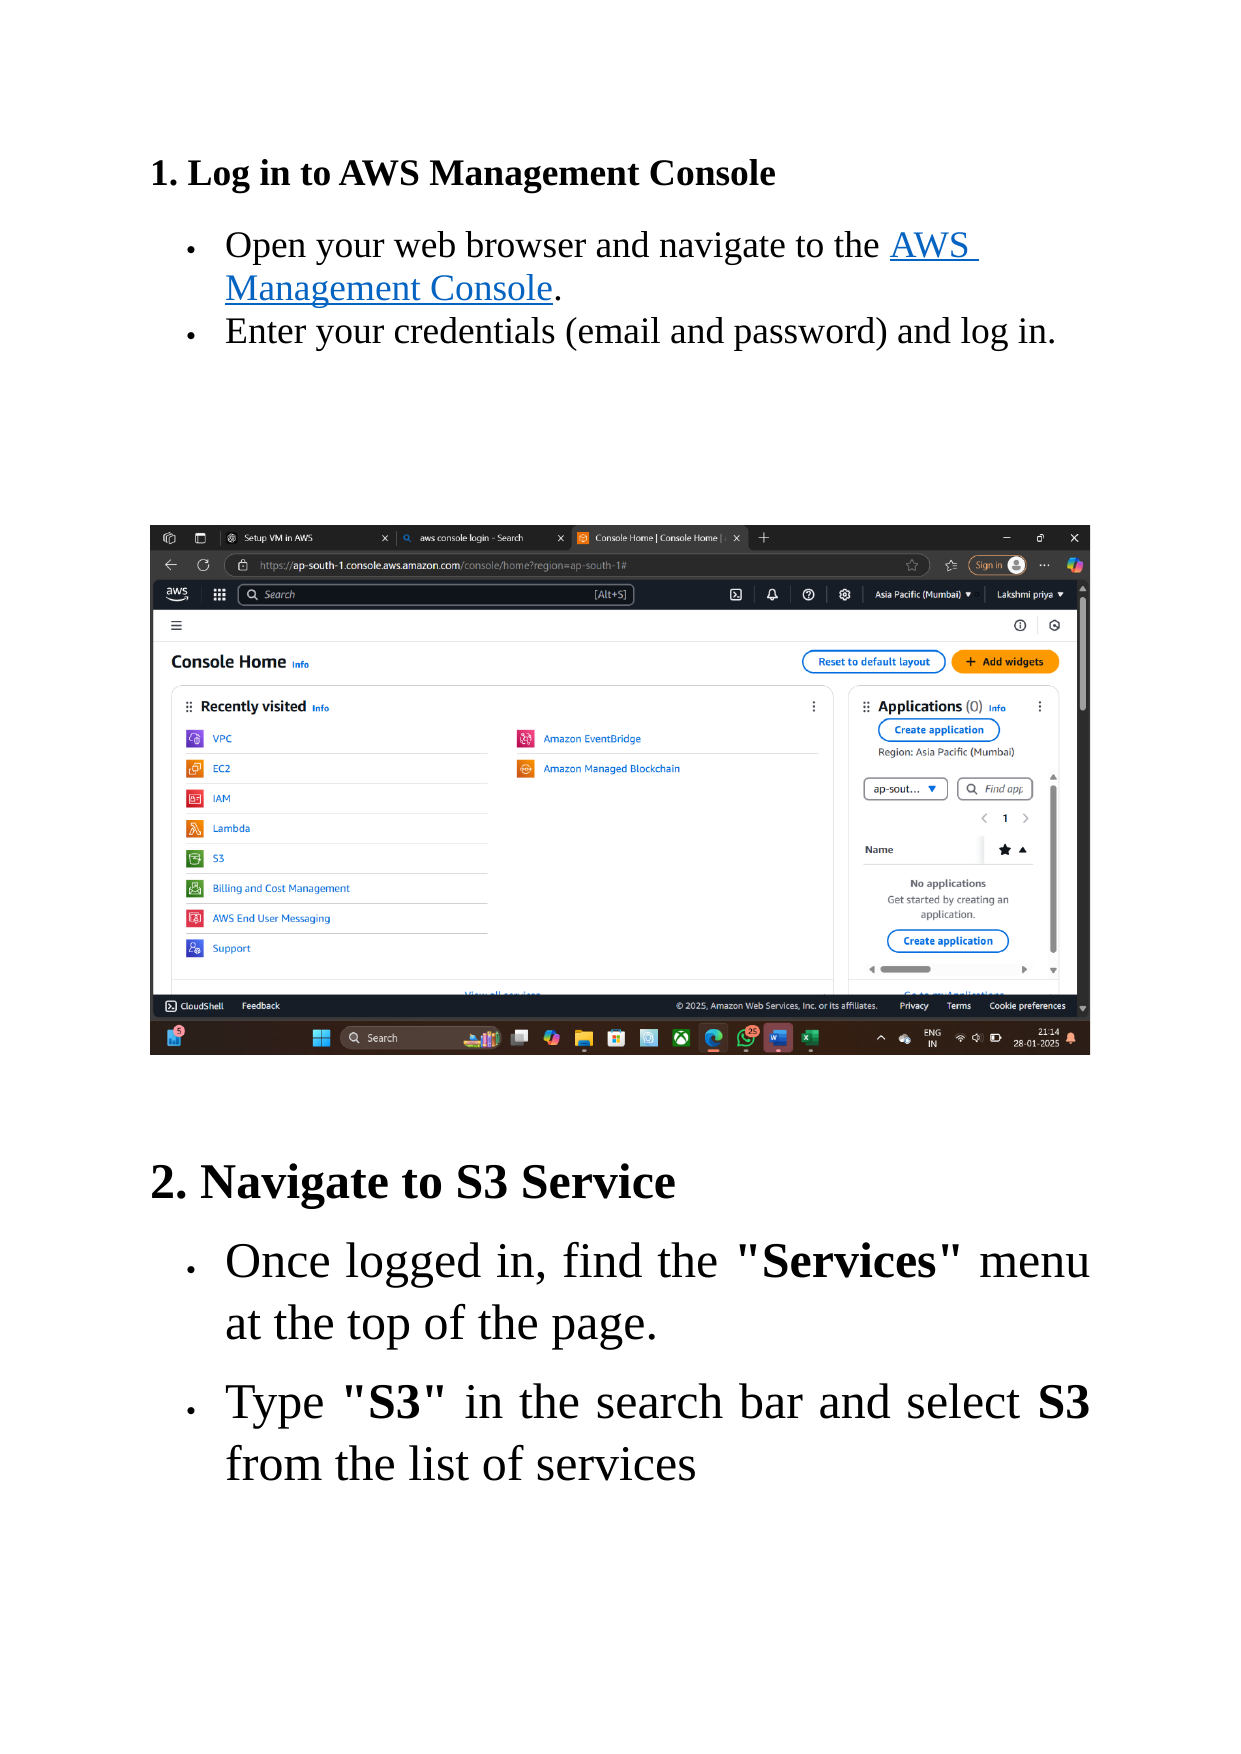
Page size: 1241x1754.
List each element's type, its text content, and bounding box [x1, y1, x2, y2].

text 1. Log in to AWS Management Console [150, 150, 1090, 193]
text 2. Navigate to S3 Service [150, 1152, 1090, 1209]
list Open your web browser and navigate to the AWS Management Console. [187, 222, 1090, 308]
list Enter your credentials (email and password) and log in. [187, 308, 1090, 352]
list Type "S3" in the search bar and select S3 from the list of services [187, 1371, 1090, 1491]
picture [150, 525, 1091, 1055]
list Once logged in, find the "Services" menu at the top of the page. [187, 1231, 1090, 1350]
